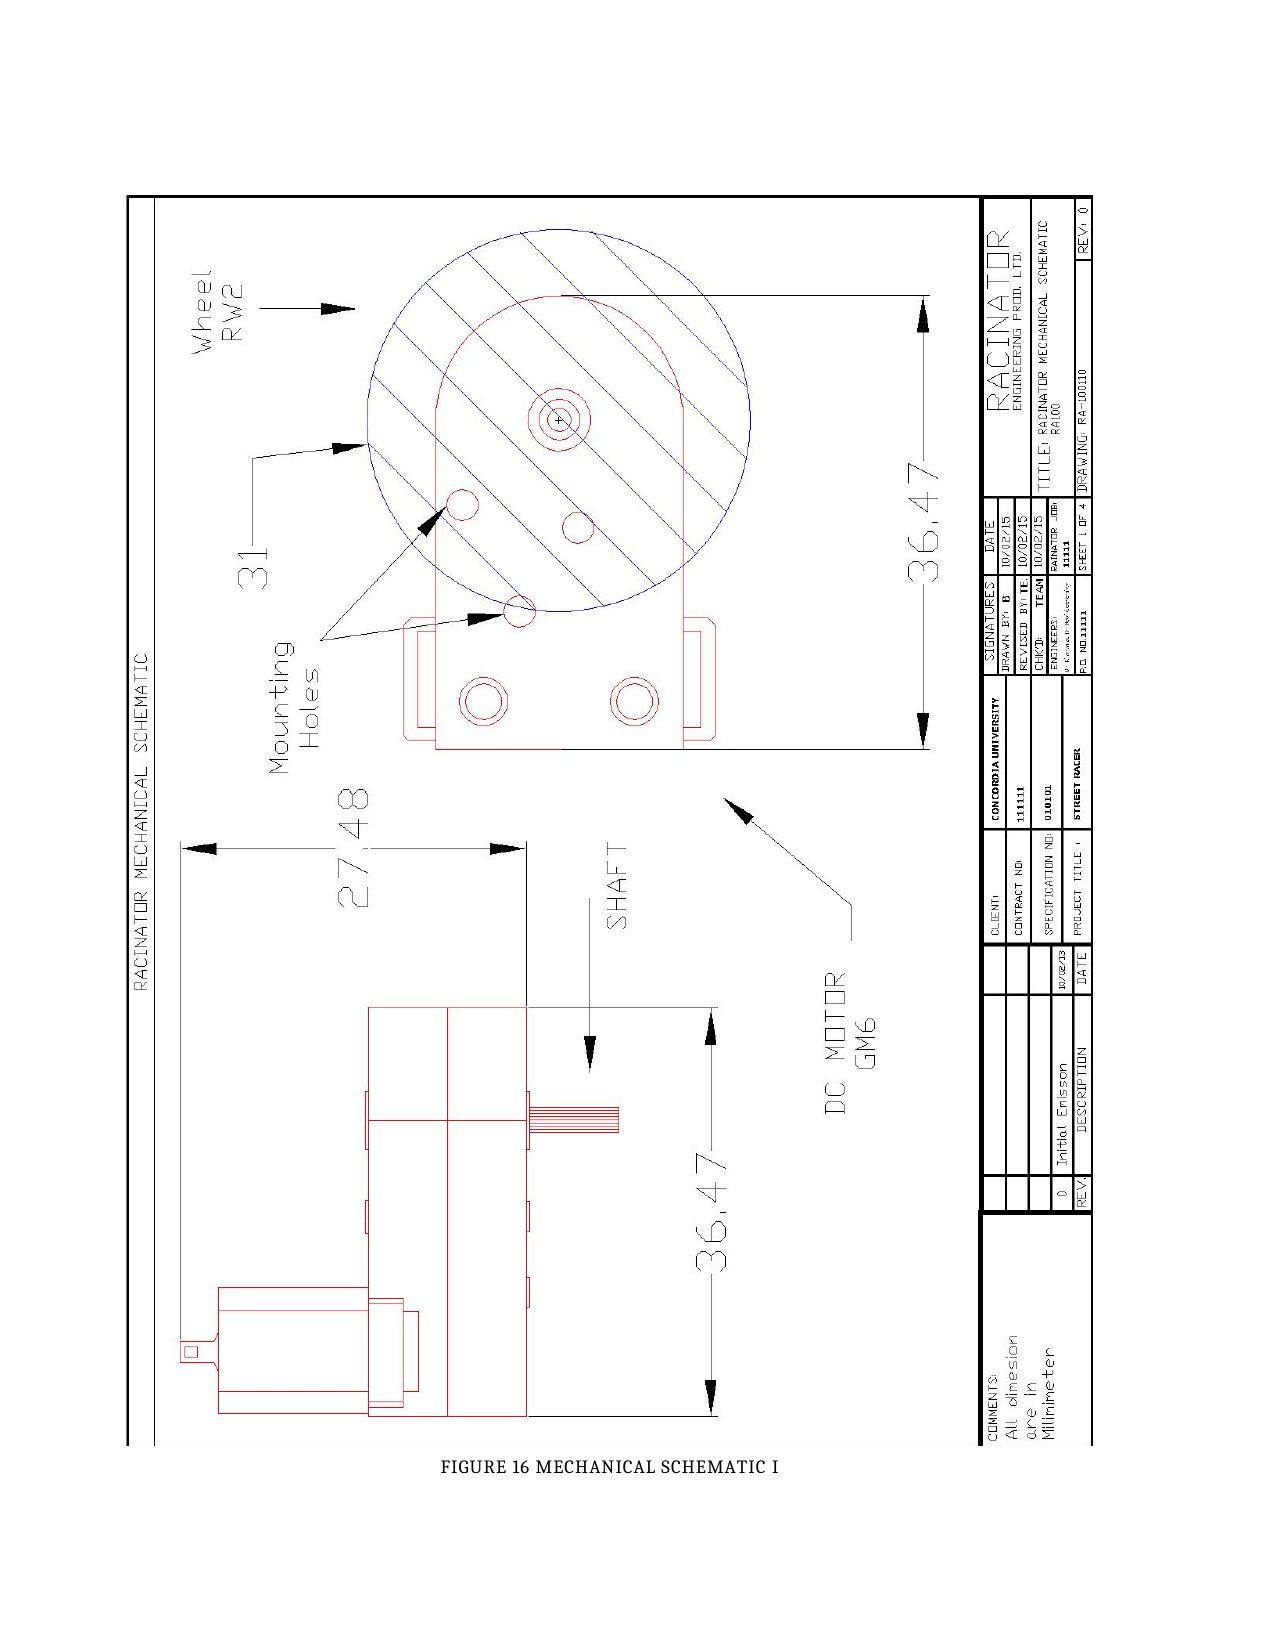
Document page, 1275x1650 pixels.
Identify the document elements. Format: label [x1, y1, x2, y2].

picture [109, 195, 1110, 1446]
